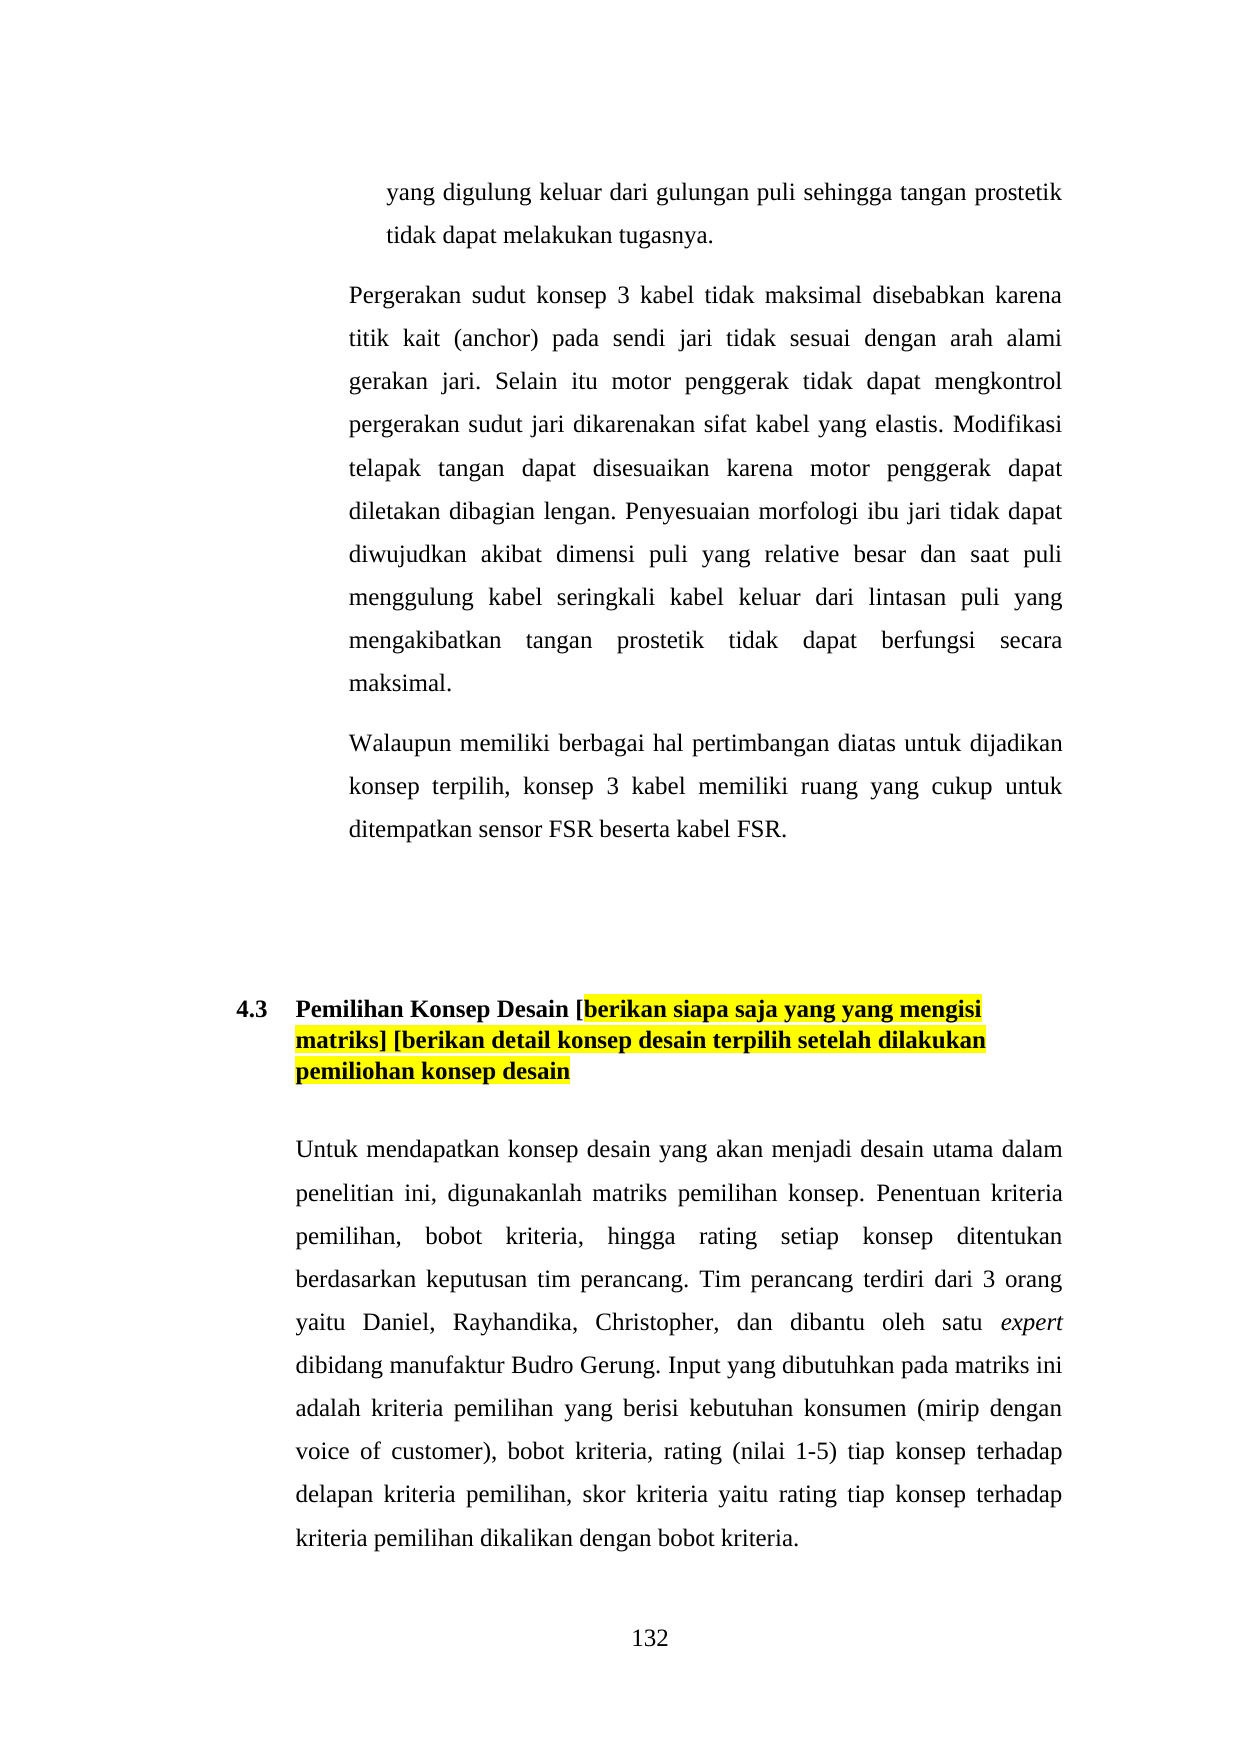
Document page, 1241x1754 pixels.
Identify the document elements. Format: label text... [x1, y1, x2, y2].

subtitle Pemilihan Konsep Desain [berikan siapa saja yang yang mengisi matriks] [berikan detail konsep desain terpilih setelah dilakukan pemiliohan konsep desain [236, 994, 1063, 1084]
text Untuk mendapatkan konsep desain yang akan menjadi desain utama dalam penelitian ini, digunakanlah matriks pemilihan konsep. Penentuan kriteria pemilihan, bobot kriteria, hingga rating setiap konsep ditentukan berdasarkan keputusan tim perancang. Tim perancang terdiri dari 3 orang yaitu Daniel, Rayhandika, Christopher, dan dibantu oleh satu expert dibidang manufaktur Budro Gerung. Input yang dibutuhkan pada matriks ini adalah kriteria pemilihan yang berisi kebutuhan konsumen (mirip dengan voice of customer), bobot kriteria, rating (nilai 1-5) tiap konsep terhadap delapan kriteria pemilihan, skor kriteria yaitu rating tiap konsep terhadap kriteria pemilihan dikalikan dengan bobot kriteria. [295, 1134, 1063, 1551]
text Pergerakan sudut konsep 3 kabel tidak maksimal disebabkan karena titik kait (anchor) pada sendi jari tidak sesuai dengan arah alami gerakan jari. Selain itu motor penggerak tidak dapat mengkontrol pergerakan sudut jari dikarenakan sifat kabel yang elastis. Modifikasi telapak tangan dapat disesuaikan karena motor penggerak dapat diletakan dibagian lengan. Penyesuaian morfologi ibu jari tidak dapat diwujudkan akibat dimensi puli yang relative besar dan saat puli menggulung kabel seringkali kabel keluar dari lintasan puli yang mengakibatkan tangan prostetik tidak dapat berfungsi secara maksimal. [349, 280, 1063, 697]
text Walaupun memiliki berbagai hal pertimbangan diatas untuk dijadikan konsep terpilih, konsep 3 kabel memiliki ruang yang cukup untuk ditempatkan sensor FSR beserta kabel FSR. [349, 728, 1063, 843]
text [386, 177, 1063, 249]
